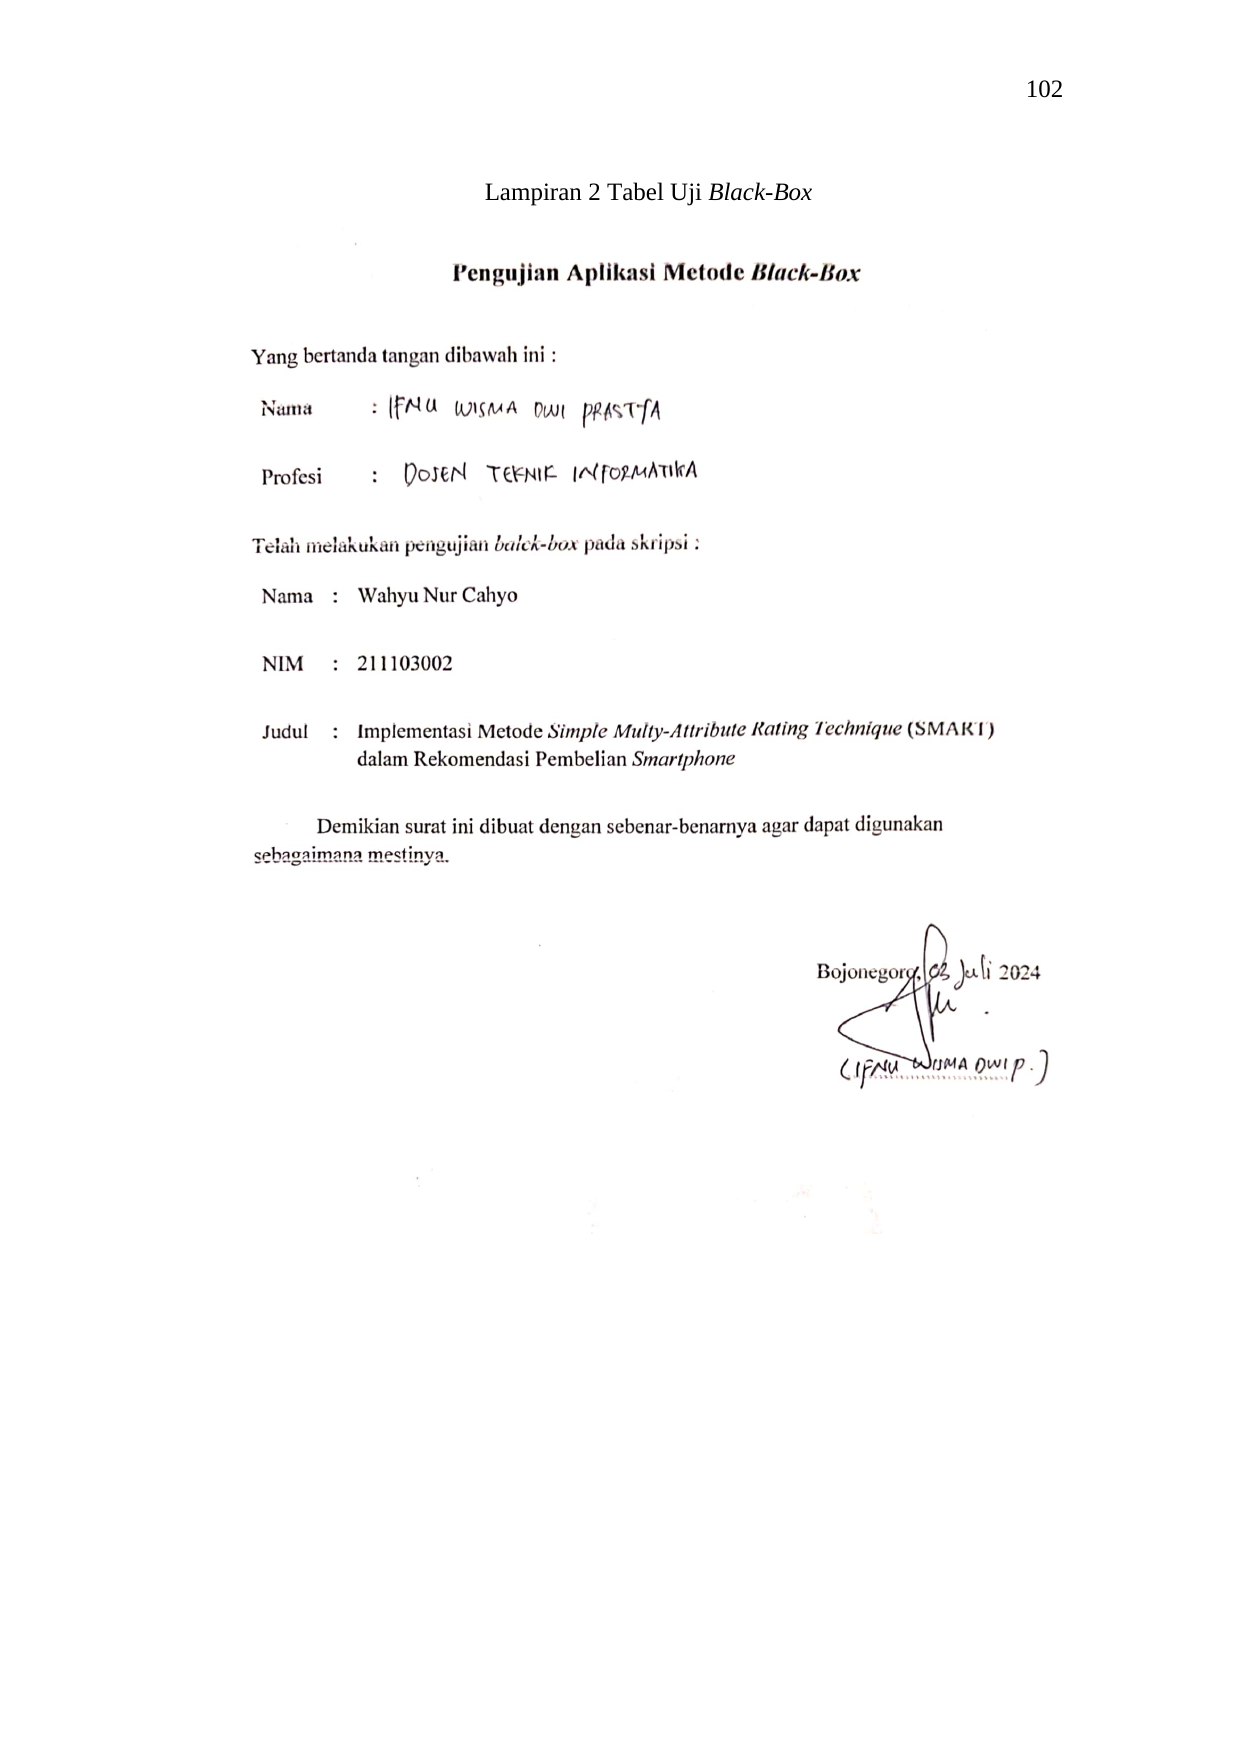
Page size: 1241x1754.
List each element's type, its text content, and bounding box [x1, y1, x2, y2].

text Lampiran 2 Tabel Uji Black-Box [236, 177, 1063, 206]
picture [237, 220, 1062, 1234]
